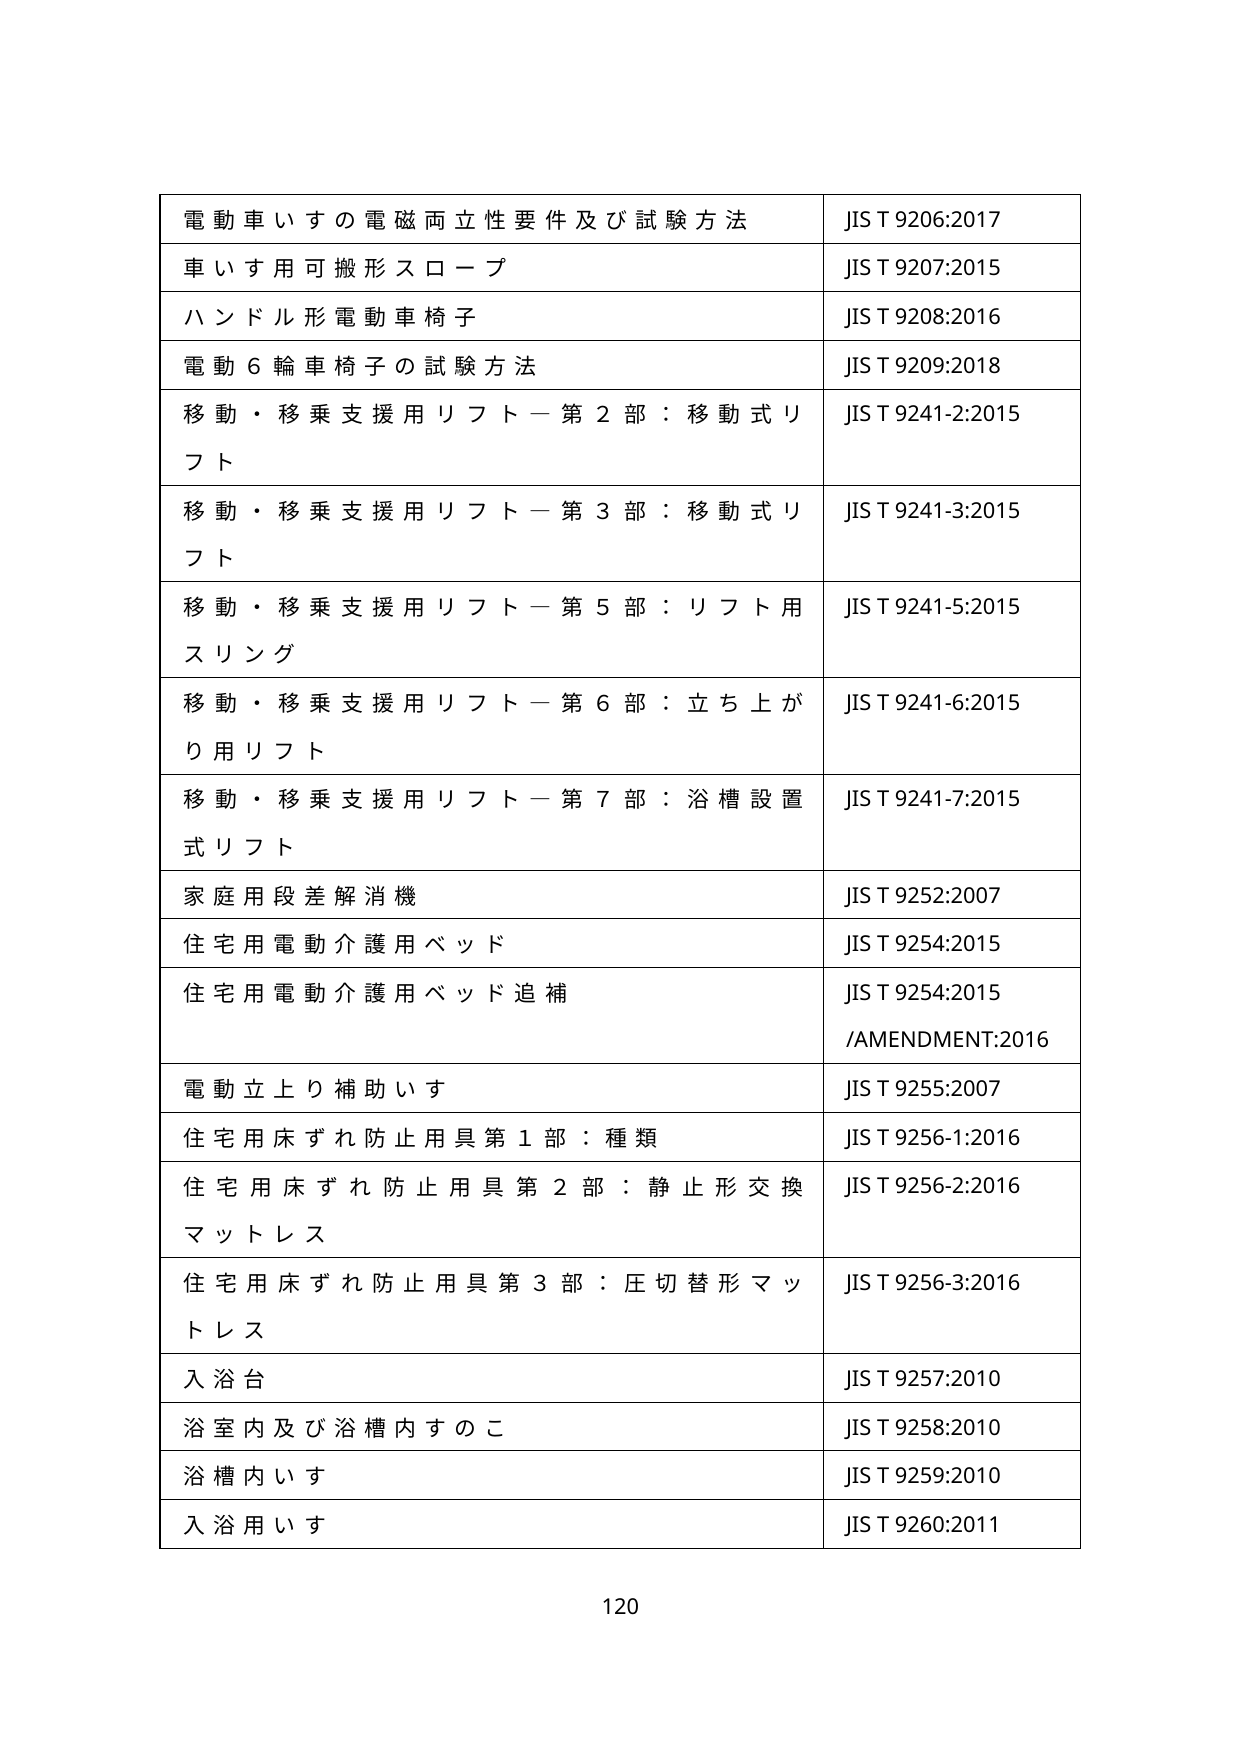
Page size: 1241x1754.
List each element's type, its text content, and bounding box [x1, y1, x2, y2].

table_cell JIS T 9241-5:2015 [824, 582, 1080, 677]
table_cell 浴室内及び浴槽内すのこ [161, 1403, 823, 1450]
table_cell 住宅用床ずれ防止用具第３部：圧切替形マットレス [161, 1258, 823, 1353]
table_cell 移動・移乗支援用リフト―第３部：移動式リフト [161, 486, 823, 581]
table_cell JIS T 9208:2016 [824, 292, 1080, 340]
table_cell JIS T 9257:2010 [824, 1354, 1080, 1402]
table_cell JIS T 9259:2010 [824, 1451, 1080, 1499]
table_cell JIS T 9258:2010 [824, 1403, 1080, 1450]
table_cell 移動・移乗支援用リフト―第６部：立ち上がり用リフト [161, 678, 823, 773]
table_cell JIS T 9241-6:2015 [824, 678, 1080, 773]
table_cell JIS T 9256-3:2016 [824, 1258, 1080, 1353]
table_cell JIS T 9255:2007 [824, 1064, 1080, 1112]
table_cell 家庭用段差解消機 [161, 871, 823, 918]
table_cell JIS T 9206:2017 [824, 195, 1080, 242]
table_cell 住宅用電動介護用ベッド [161, 919, 823, 967]
table_cell JIS T 9256-1:2016 [824, 1113, 1080, 1161]
table_cell JIS T 9256-2:2016 [824, 1162, 1080, 1257]
table_cell 電動車いすの電磁両立性要件及び試験方法 [161, 195, 823, 242]
table_cell 移動・移乗支援用リフト―第２部：移動式リフト [161, 390, 823, 485]
table_cell JIS T 9241-3:2015 [824, 486, 1080, 581]
table_cell 浴槽内いす [161, 1451, 823, 1499]
table_cell 住宅用床ずれ防止用具第１部：種類 [161, 1113, 823, 1161]
table_cell 移動・移乗支援用リフト―第７部：浴槽設置式リフト [161, 775, 823, 870]
table_cell JIS T 9252:2007 [824, 871, 1080, 918]
table_cell 住宅用電動介護用ベッド追補 [161, 968, 823, 1063]
table_cell JIS T 9254:2015 [824, 919, 1080, 967]
table_cell JIS T 9241-7:2015 [824, 775, 1080, 870]
table_cell JIS T 9254:2015 /AMENDMENT:2016 [824, 968, 1080, 1063]
table_cell JIS T 9241-2:2015 [824, 390, 1080, 485]
table_cell JIS T 9209:2018 [824, 341, 1080, 388]
table_cell 住宅用床ずれ防止用具第２部：静止形交換マットレス [161, 1162, 823, 1257]
table_cell 電動６輪車椅子の試験方法 [161, 341, 823, 388]
table_cell 電動立上り補助いす [161, 1064, 823, 1112]
table_cell 移動・移乗支援用リフト―第５部：リフト用スリング [161, 582, 823, 677]
table_cell 車いす用可搬形スロープ [161, 244, 823, 291]
table_cell JIS T 9260:2011 [824, 1500, 1080, 1548]
table_cell ハンドル形電動車椅子 [161, 292, 823, 340]
table_cell 入浴台 [161, 1354, 823, 1402]
table_cell JIS T 9207:2015 [824, 244, 1080, 291]
table_cell 入浴用いす [161, 1500, 823, 1548]
